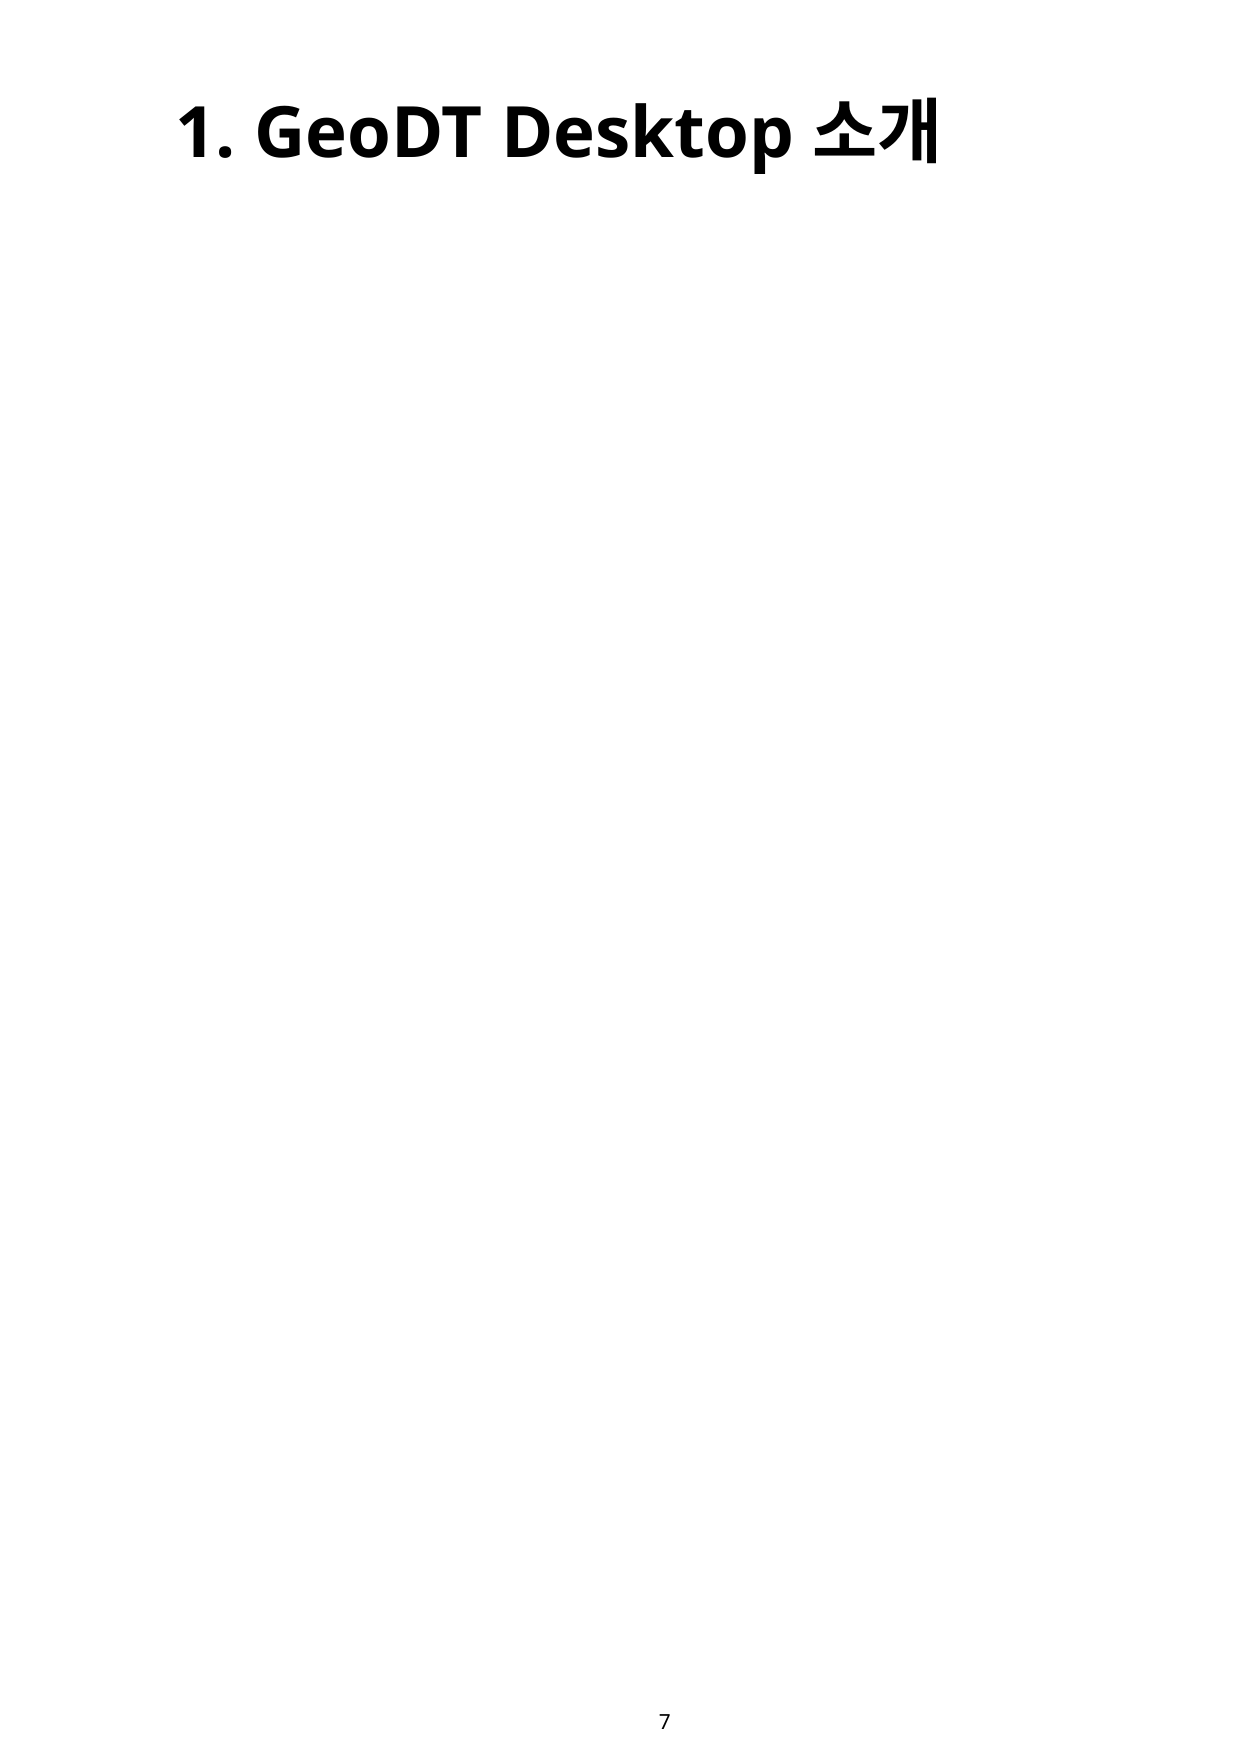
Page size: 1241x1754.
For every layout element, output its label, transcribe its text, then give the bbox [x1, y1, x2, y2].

subtitle GeoDT Desktop 소개 [175, 88, 943, 175]
